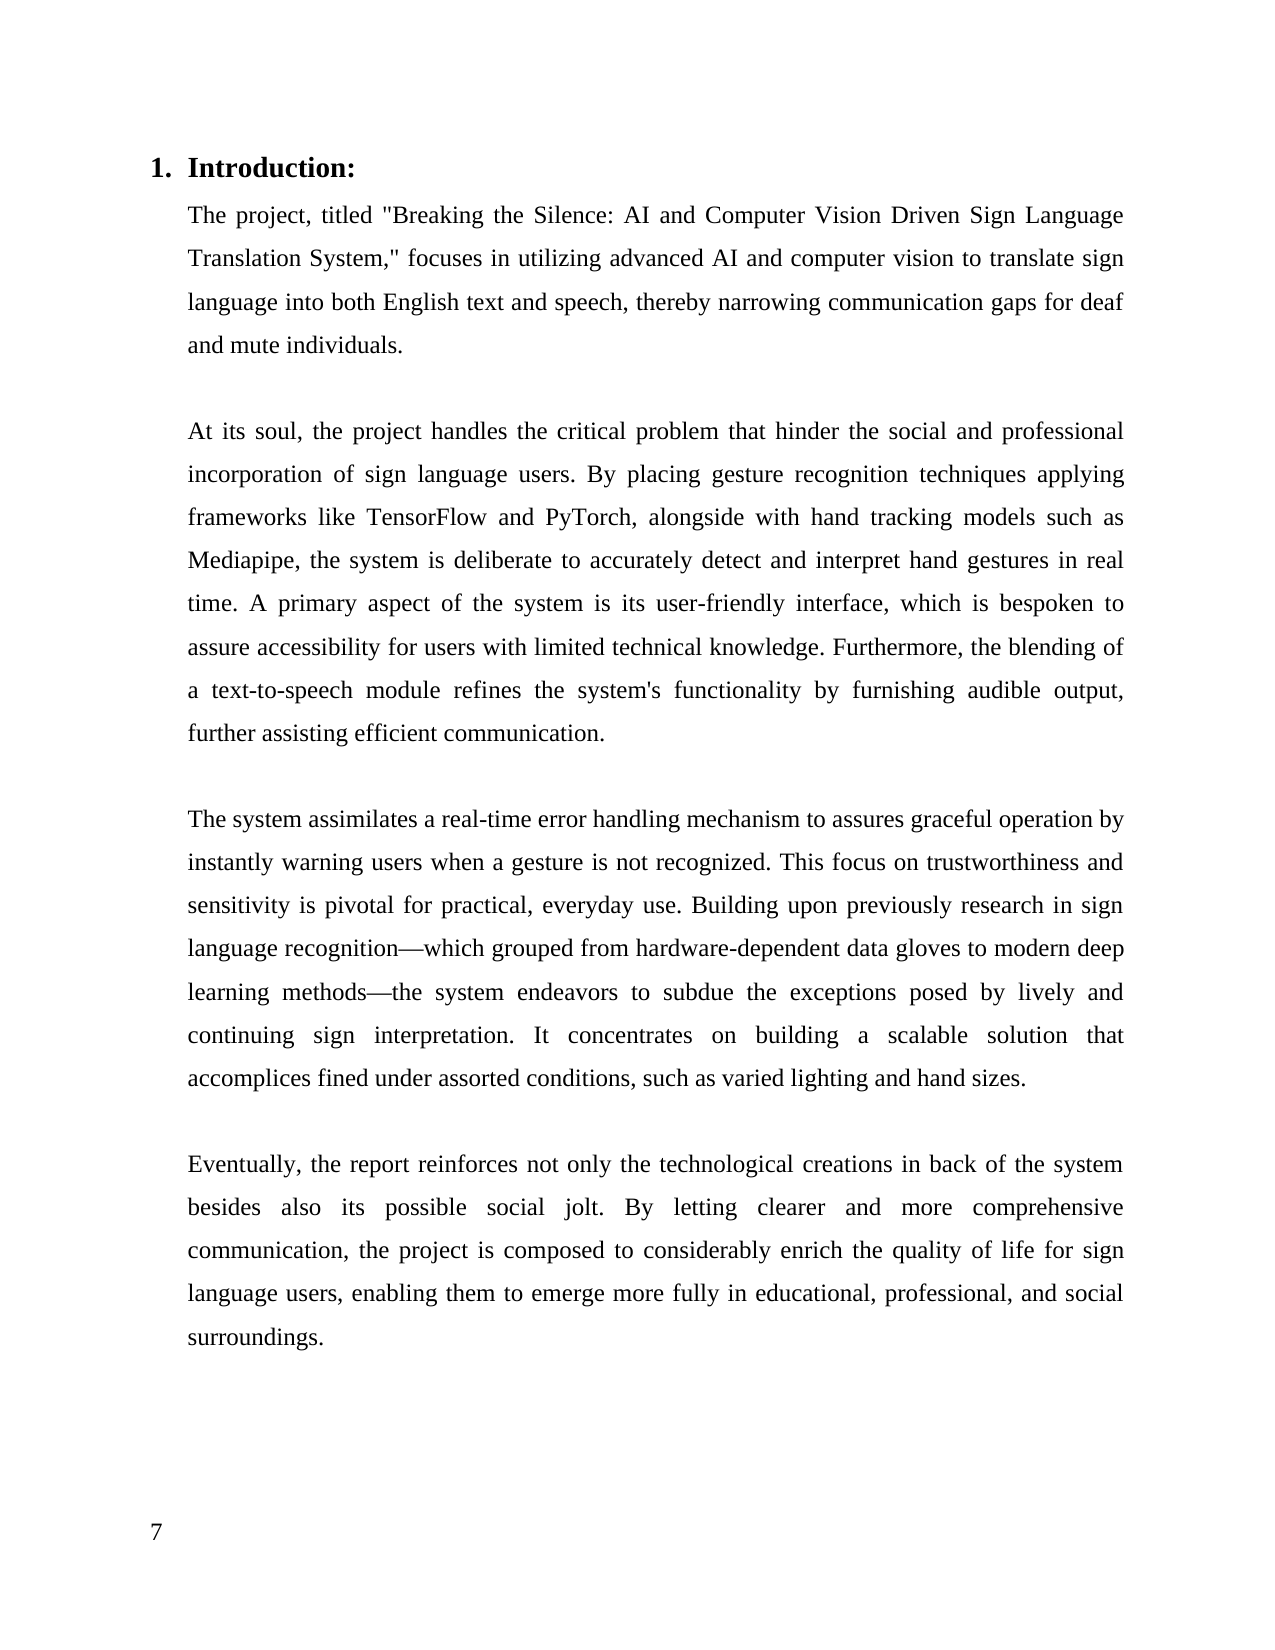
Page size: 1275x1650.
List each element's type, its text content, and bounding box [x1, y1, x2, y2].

list At its soul, the project handles the critical problem that hinder the social and professional incorporation of sign language users. By placing gesture recognition techniques applying frameworks like TensorFlow and PyTorch, alongside with hand tracking models such as Mediapipe, the system is deliberate to accurately detect and interpret hand gestures in real time. A primary aspect of the system is its user-friendly interface, which is bespoken to assure accessibility for users with limited technical knowledge. Furthermore, the blending of a text-to-speech module refines the system's functionality by furnishing audible output, further assisting efficient communication. [187, 416, 1125, 747]
list Eventually, the report reinforces not only the technological creations in back of the system besides also its possible social jolt. By letting clearer and more comprehensive communication, the project is composed to considerably enrich the quality of life for sign language users, enabling them to emerge more fully in educational, professional, and social surroundings. [187, 1149, 1125, 1350]
list The system assimilates a real-time error handling mechanism to assures graceful operation by instantly warning users when a gesture is not recognized. This focus on trustworthiness and sensitivity is pivotal for practical, everyday use. Building upon previously research in sign language recognition—which grouped from hardware-dependent data gloves to modern deep learning methods—the system endeavors to subdue the exceptions posed by lively and continuing sign interpretation. It concentrates on building a scalable solution that accomplices fined under assorted conditions, such as varied lighting and hand sizes. [187, 804, 1125, 1092]
list The project, titled "Breaking the Silence: AI and Computer Vision Driven Sign Language Translation System," focuses in utilizing advanced AI and computer vision to translate sign language into both English text and speech, thereby narrowing communication gaps for deaf and mute individuals. [187, 200, 1125, 358]
list Introduction: [150, 150, 1125, 183]
